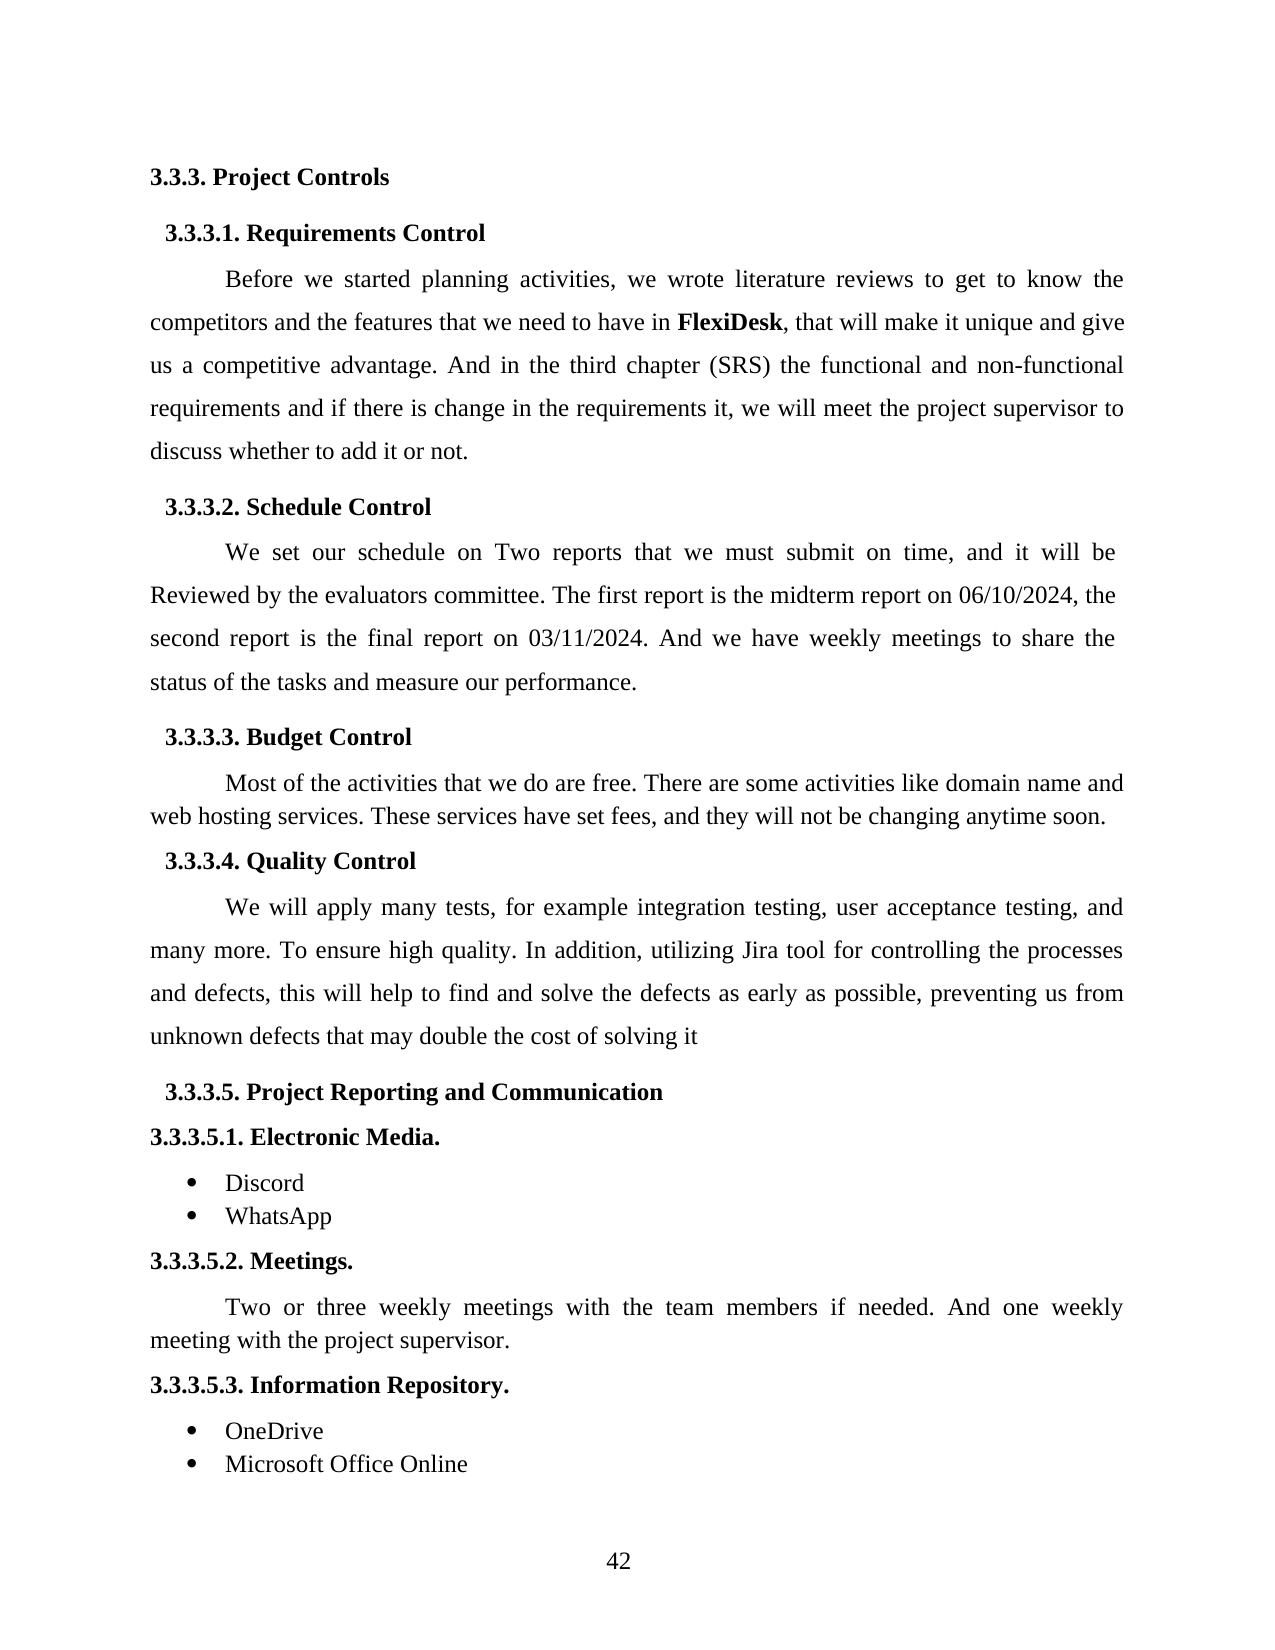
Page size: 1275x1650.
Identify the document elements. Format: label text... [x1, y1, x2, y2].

subtitle Meetings. [150, 1246, 1125, 1275]
text Most of the activities that we do are free. There are some activities like domain name and web hosting services. These services have set fees, and they will not be changing anytime soon. [150, 768, 1125, 829]
subtitle Project Controls [150, 162, 1125, 191]
subtitle Quality Control [165, 846, 1125, 875]
subtitle Budget Control [165, 722, 1125, 751]
text Two or three weekly meetings with the team members if needed. And one weekly meeting with the project supervisor. [150, 1292, 1125, 1354]
list Microsoft Office Online [187, 1449, 1125, 1478]
text We will apply many tests, for example integration testing, user acceptance testing, and many more. To ensure high quality. In addition, utilizing Jira tool for controlling the processes and defects, this will help to find and solve the defects as early as possible, preventing us from unknown defects that may double the cost of solving it [150, 892, 1125, 1050]
text We set our schedule on Two reports that we must submit on time, and it will be Reviewed by the evaluators committee. The first report is the midterm report on 06/10/2024, the second report is the final report on 03/11/2024. And we have weekly meetings to share the status of the tasks and measure our performance. [150, 537, 1117, 695]
list OneDrive [187, 1416, 1125, 1445]
subtitle Electronic Media. [150, 1122, 1125, 1151]
text Before we started planning activities, we wrote literature reviews to get to know the competitors and the features that we need to have in FlexiDesk, that will make it unique and give us a competitive advantage. And in the third chapter (SRS) the functional and non-functional requirements and if there is change in the requirements it, we will meet the project supervisor to discuss whether to add it or not. [150, 264, 1125, 465]
subtitle Information Repository. [150, 1371, 1125, 1399]
subtitle Project Reporting and Communication [165, 1077, 1125, 1106]
subtitle Schedule Control [165, 492, 1125, 521]
list WhatsApp [187, 1201, 1125, 1230]
subtitle Requirements Control [165, 218, 1125, 247]
list Discord [187, 1168, 1125, 1197]
